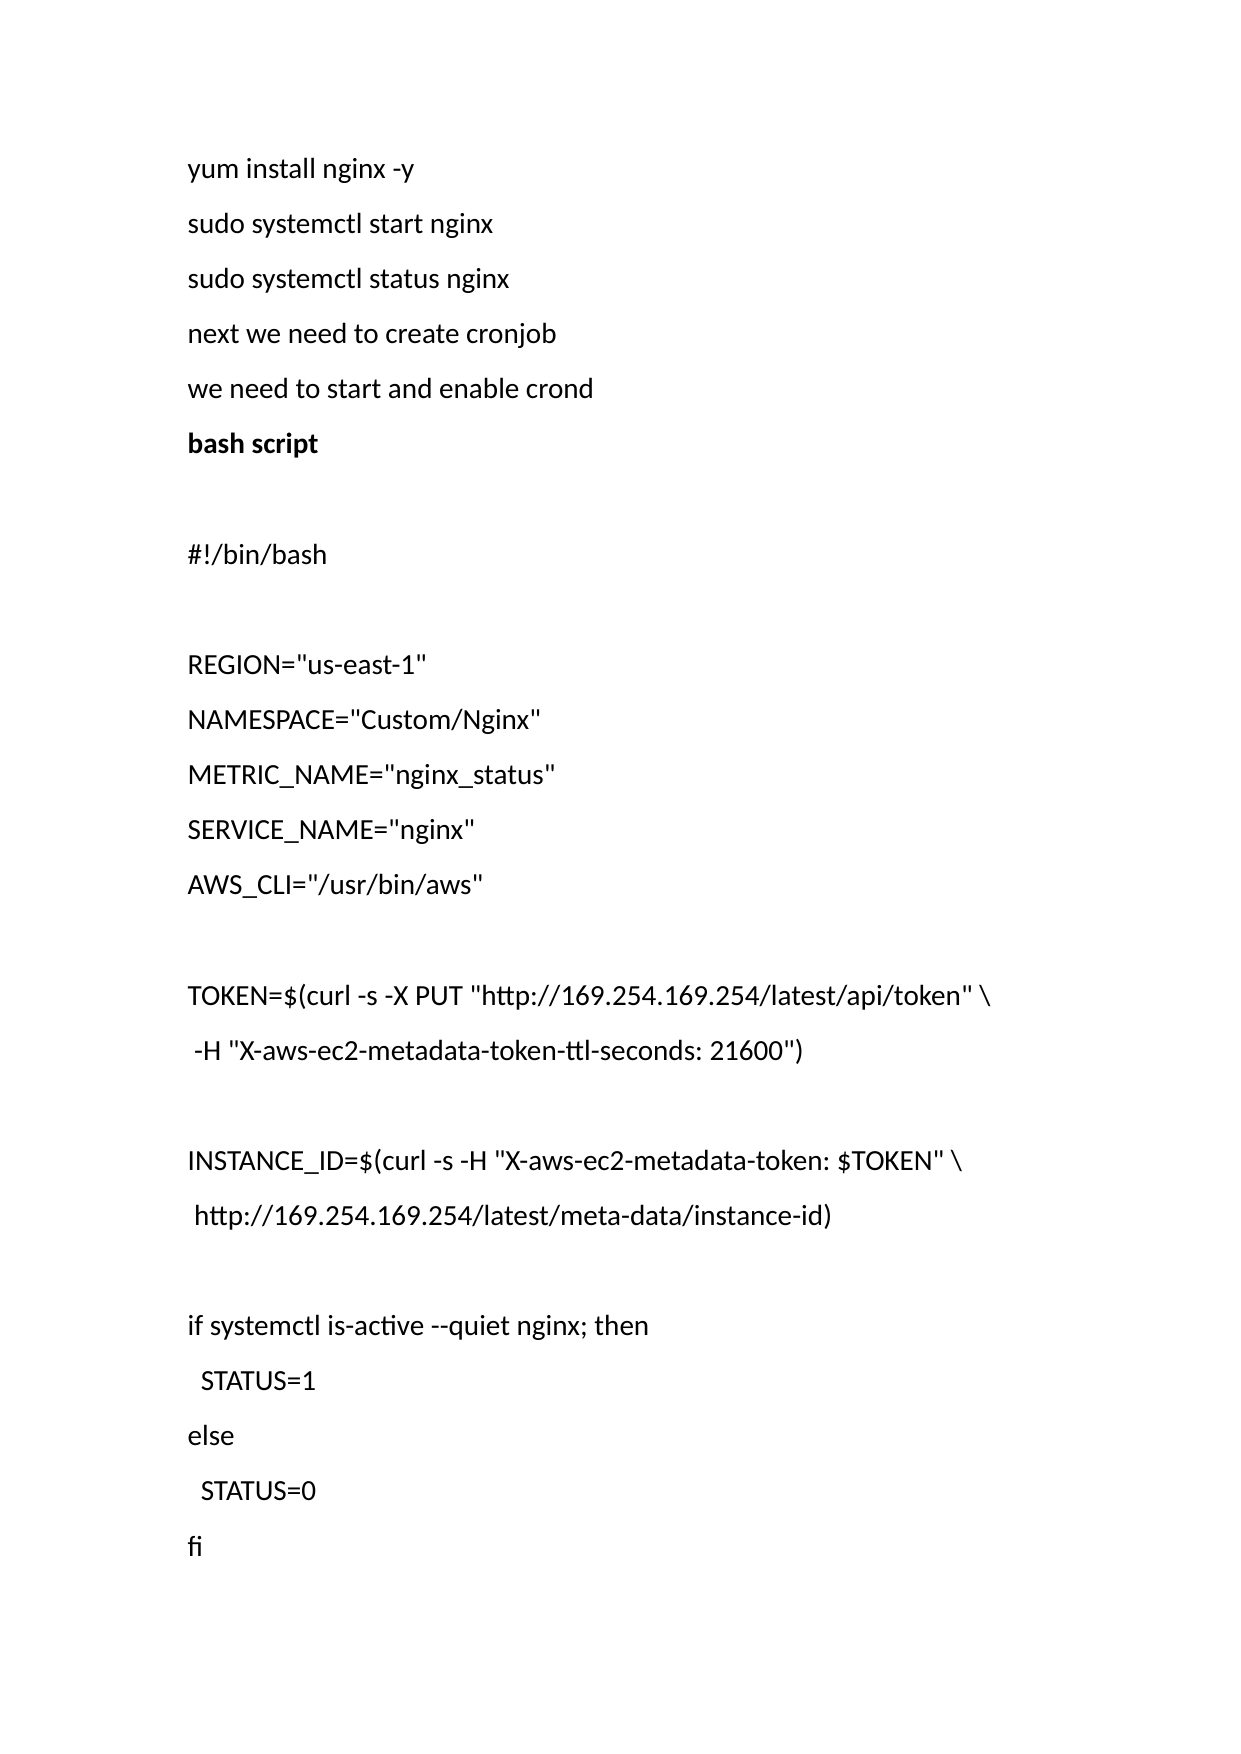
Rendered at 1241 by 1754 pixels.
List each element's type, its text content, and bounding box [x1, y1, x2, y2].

text yum install nginx -y [187, 150, 1090, 186]
text else [187, 1417, 1090, 1453]
text http://169.254.169.254/latest/meta-data/instance-id) [187, 1197, 1090, 1233]
text STATUS=1 [187, 1362, 1090, 1398]
text SERVICE_NAME="nginx" [187, 811, 1090, 847]
text REGION="us-east-1" [187, 646, 1090, 682]
text TOKEN=$(curl -s -X PUT "http://169.254.169.254/latest/api/token" \ [187, 977, 1090, 1012]
text bash script [187, 426, 1090, 461]
text if systemctl is-active --quiet nginx; then [187, 1307, 1090, 1343]
text sudo systemctl start nginx [187, 205, 1090, 241]
text STATUS=0 [187, 1472, 1090, 1508]
text INSTANCE_ID=$(curl -s -H "X-aws-ec2-metadata-token: $TOKEN" \ [187, 1142, 1090, 1177]
text next we need to create cronjob [187, 315, 1090, 351]
text we need to start and enable crond [187, 370, 1090, 406]
text AWS_CLI="/usr/bin/aws" [187, 866, 1090, 902]
text NAMESPACE="Custom/Nginx" [187, 701, 1090, 737]
text #!/bin/bash [187, 536, 1090, 571]
text -H "X-aws-ec2-metadata-token-ttl-seconds: 21600") [187, 1032, 1090, 1067]
text sudo systemctl status nginx [187, 260, 1090, 296]
text fi [187, 1528, 1090, 1563]
text METRIC_NAME="nginx_status" [187, 756, 1090, 792]
